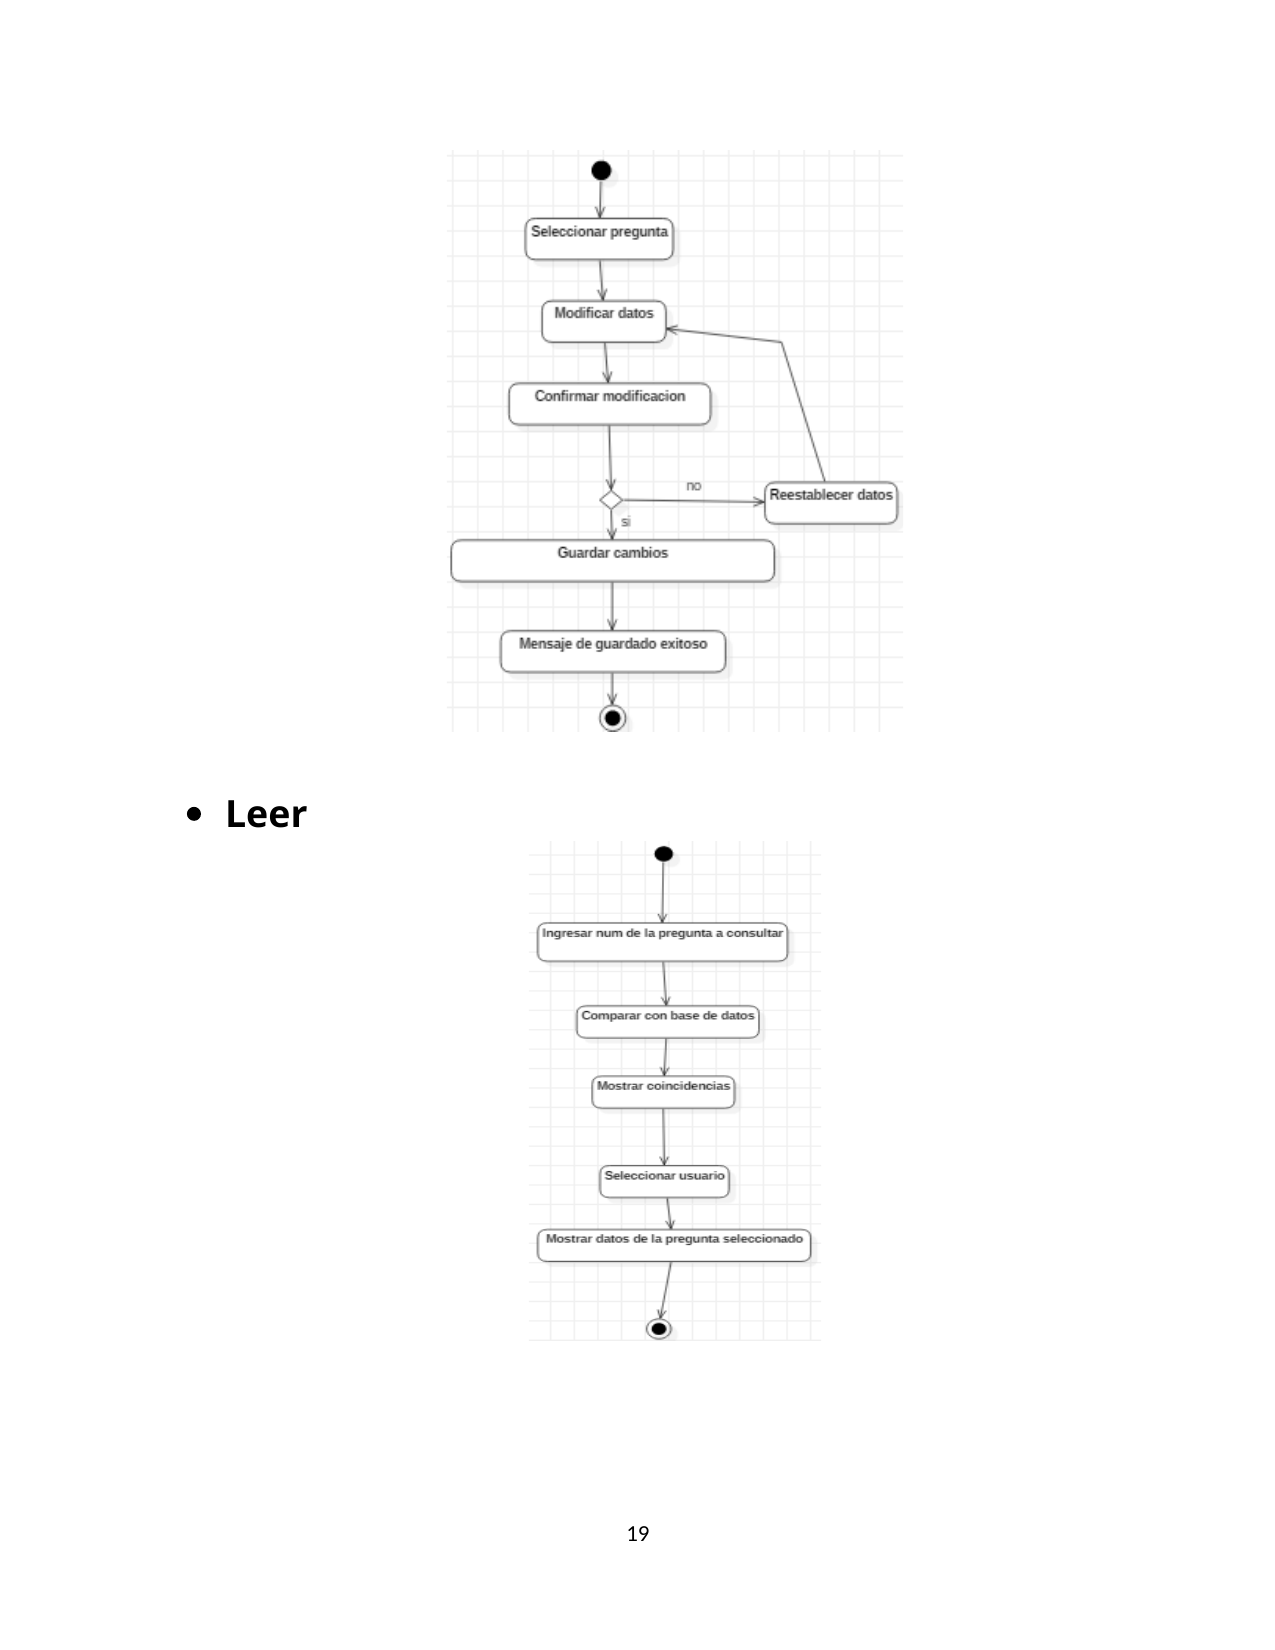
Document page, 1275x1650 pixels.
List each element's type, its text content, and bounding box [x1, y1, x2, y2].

list Leer [187, 787, 1125, 838]
picture [446, 150, 904, 732]
picture [528, 841, 822, 1341]
